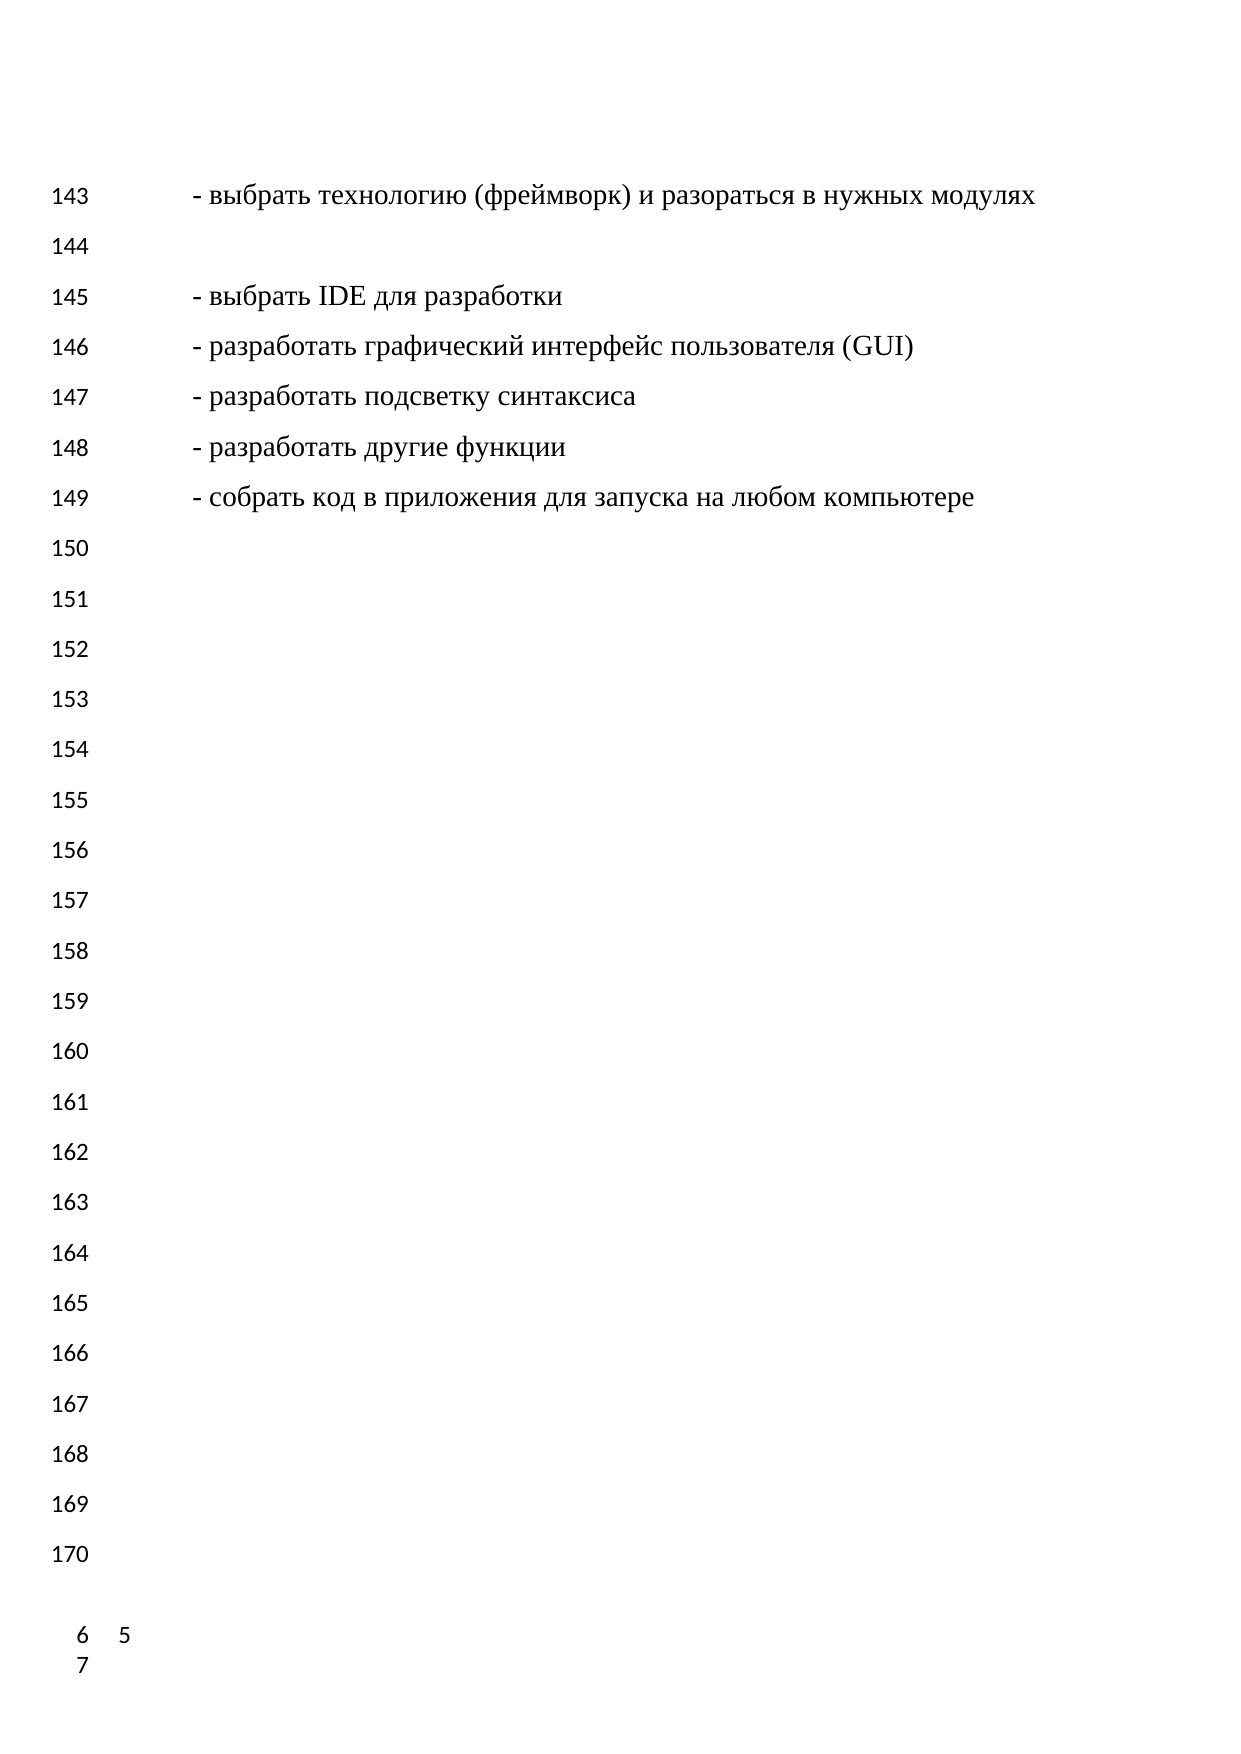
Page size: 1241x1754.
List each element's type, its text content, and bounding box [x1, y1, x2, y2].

text - разработать графический интерфейс пользователя (GUI) [118, 328, 1122, 362]
text - разработать другие функции [118, 429, 1122, 462]
text - выбрать IDE для разработки [118, 278, 1122, 311]
text - разработать подсветку синтаксиса [118, 378, 1122, 412]
text - выбрать технологию (фреймворк) и разораться в нужных модулях [118, 177, 1122, 211]
text - собрать код в приложения для запуска на любом компьютере [118, 479, 1122, 513]
